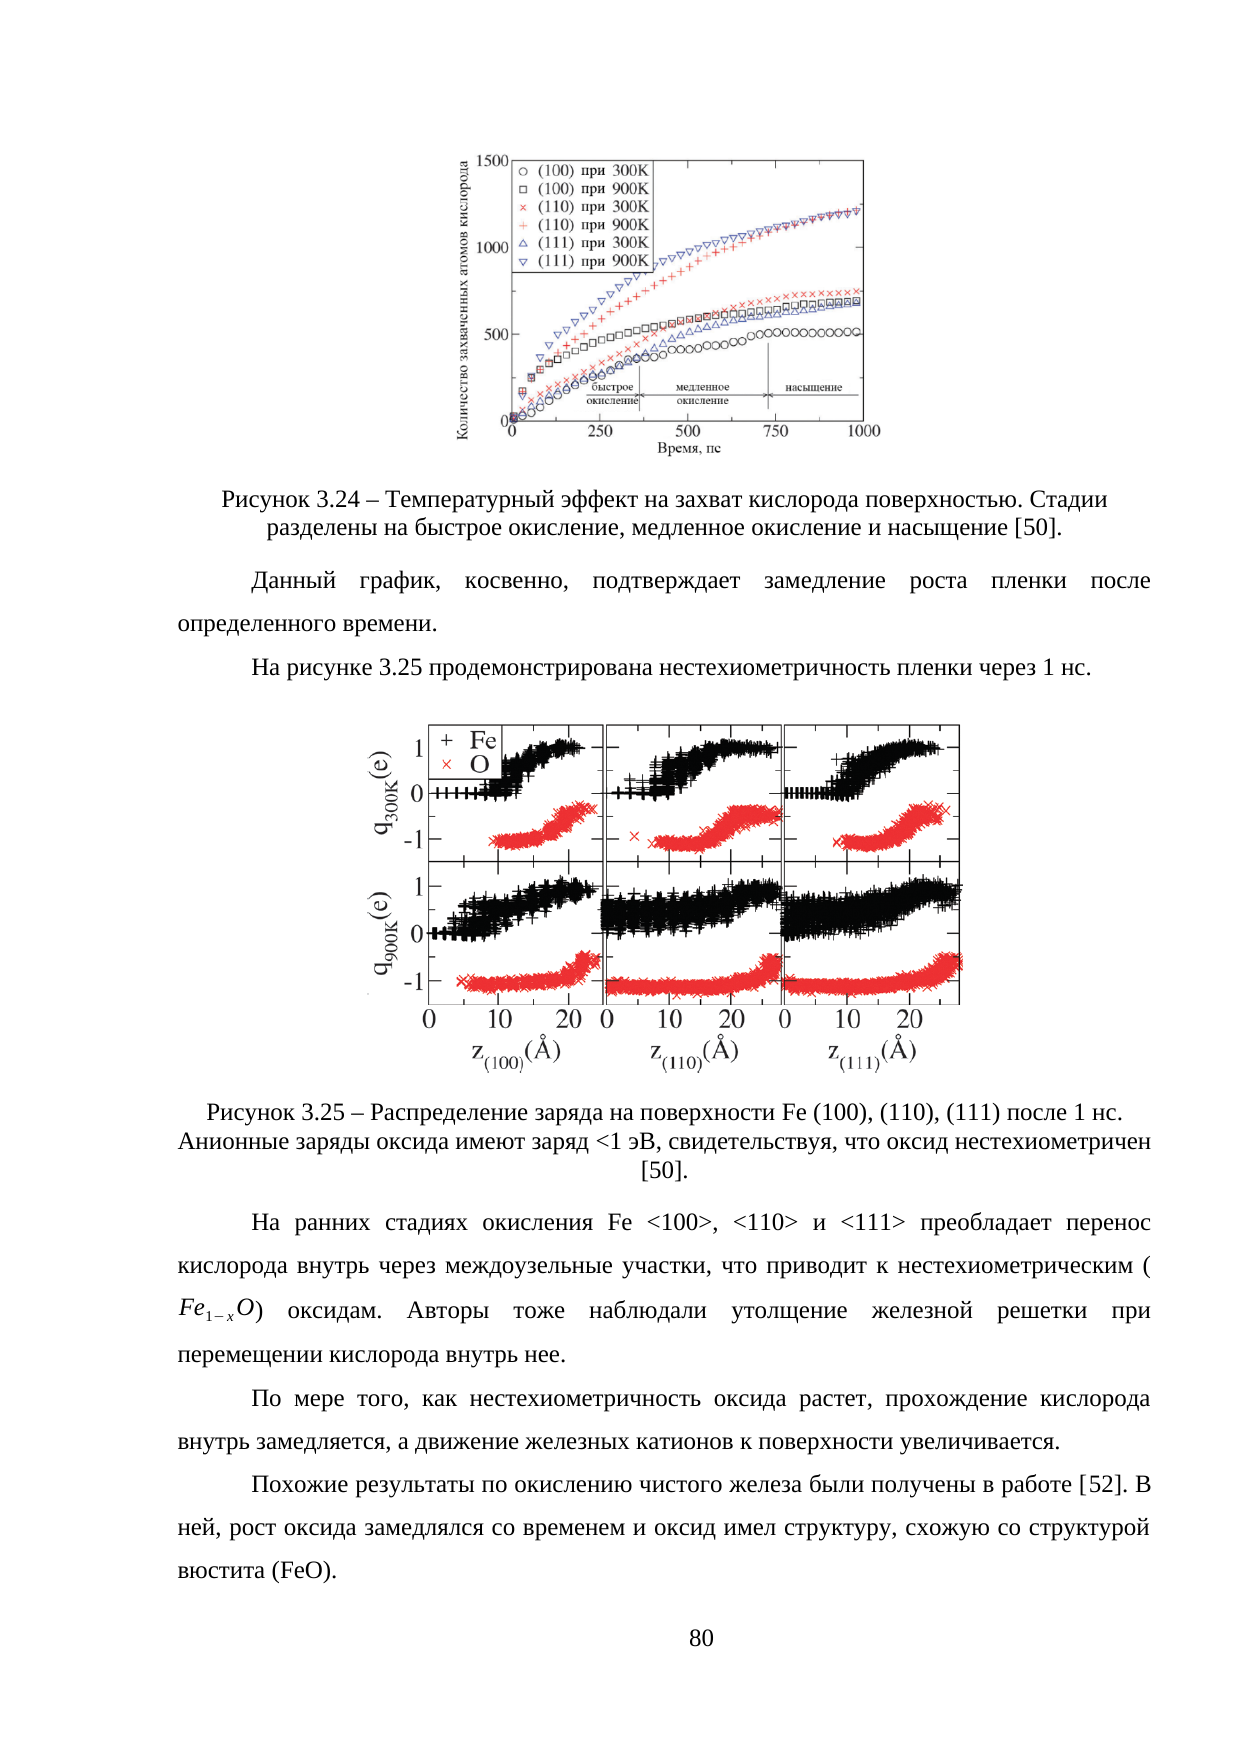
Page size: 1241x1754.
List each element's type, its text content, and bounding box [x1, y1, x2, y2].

text Похожие результаты по окислению чистого железа были получены в работе [52]. В ней, рост оксида замедлялся со временем и оксид имел структуру, схожую со структурой вюстита (FeO). [177, 1469, 1152, 1584]
text Рисунок 3.24 – Температурный эффект на захват кислорода поверхностью. Стадии разделены на быстрое окисление, медленное окисление и насыщение [50]. [177, 484, 1152, 541]
text Данный график, косвенно, подтверждает замедление роста пленки после определенного времени. [177, 565, 1152, 637]
text По мере того, как нестехиометричность оксида растет, прохождение кислорода внутрь замедляется, а движение железных катионов к поверхности увеличивается. [177, 1383, 1152, 1454]
text На ранних стадиях окисления Fe <100>, <110> и <111> преобладает перенос кислорода внутрь через междоузельные участки, что приводит к нестехиометрическим () оксидам. Авторы тоже наблюдали утолщение железной решетки при перемещении кислорода внутрь нее. [177, 1207, 1152, 1368]
picture [441, 142, 888, 460]
picture [365, 718, 963, 1074]
text На рисунке 3.25 продемонстрирована нестехиометричность пленки через 1 нс. [177, 652, 1152, 680]
text Рисунок 3.25 – Распределение заряда на поверхности Fe (100), (110), (111) после 1 нс. Анионные заряды оксида имеют заряд <1 эВ, свидетельствуя, что оксид нестехиометричен [50]. [177, 1097, 1152, 1183]
